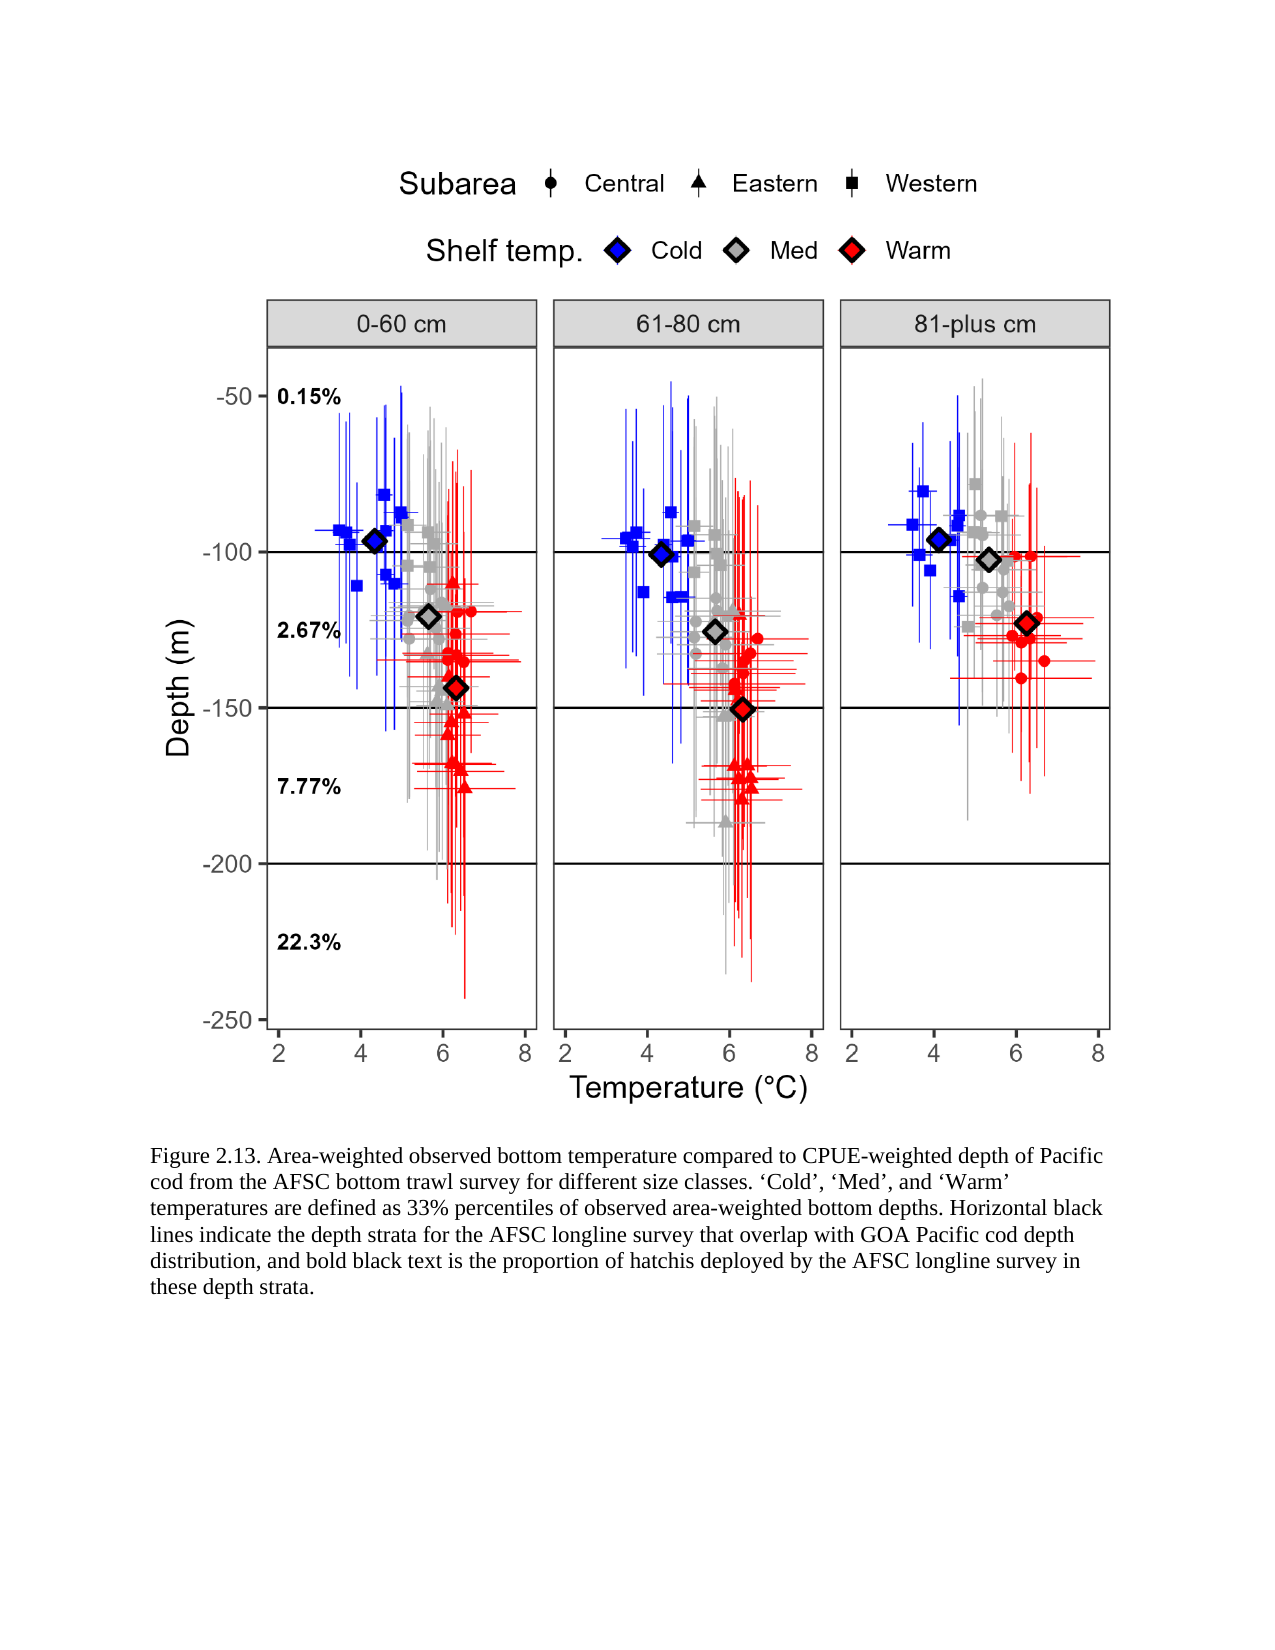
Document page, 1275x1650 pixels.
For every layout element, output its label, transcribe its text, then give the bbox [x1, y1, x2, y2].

picture [150, 150, 1125, 1125]
subtitle Figure 2.13. Area-weighted observed bottom temperature compared to CPUE-weighted depth of Pacific cod from the AFSC bottom trawl survey for different size classes. ‘Cold’, ‘Med’, and ‘Warm’ temperatures are defined as 33% percentiles of observed area-weighted bottom depths. Horizontal black lines indicate the depth strata for the AFSC longline survey that overlap with GOA Pacific cod depth distribution, and bold black text is the proportion of hatchis deployed by the AFSC longline survey in these depth strata. [150, 1142, 1125, 1300]
